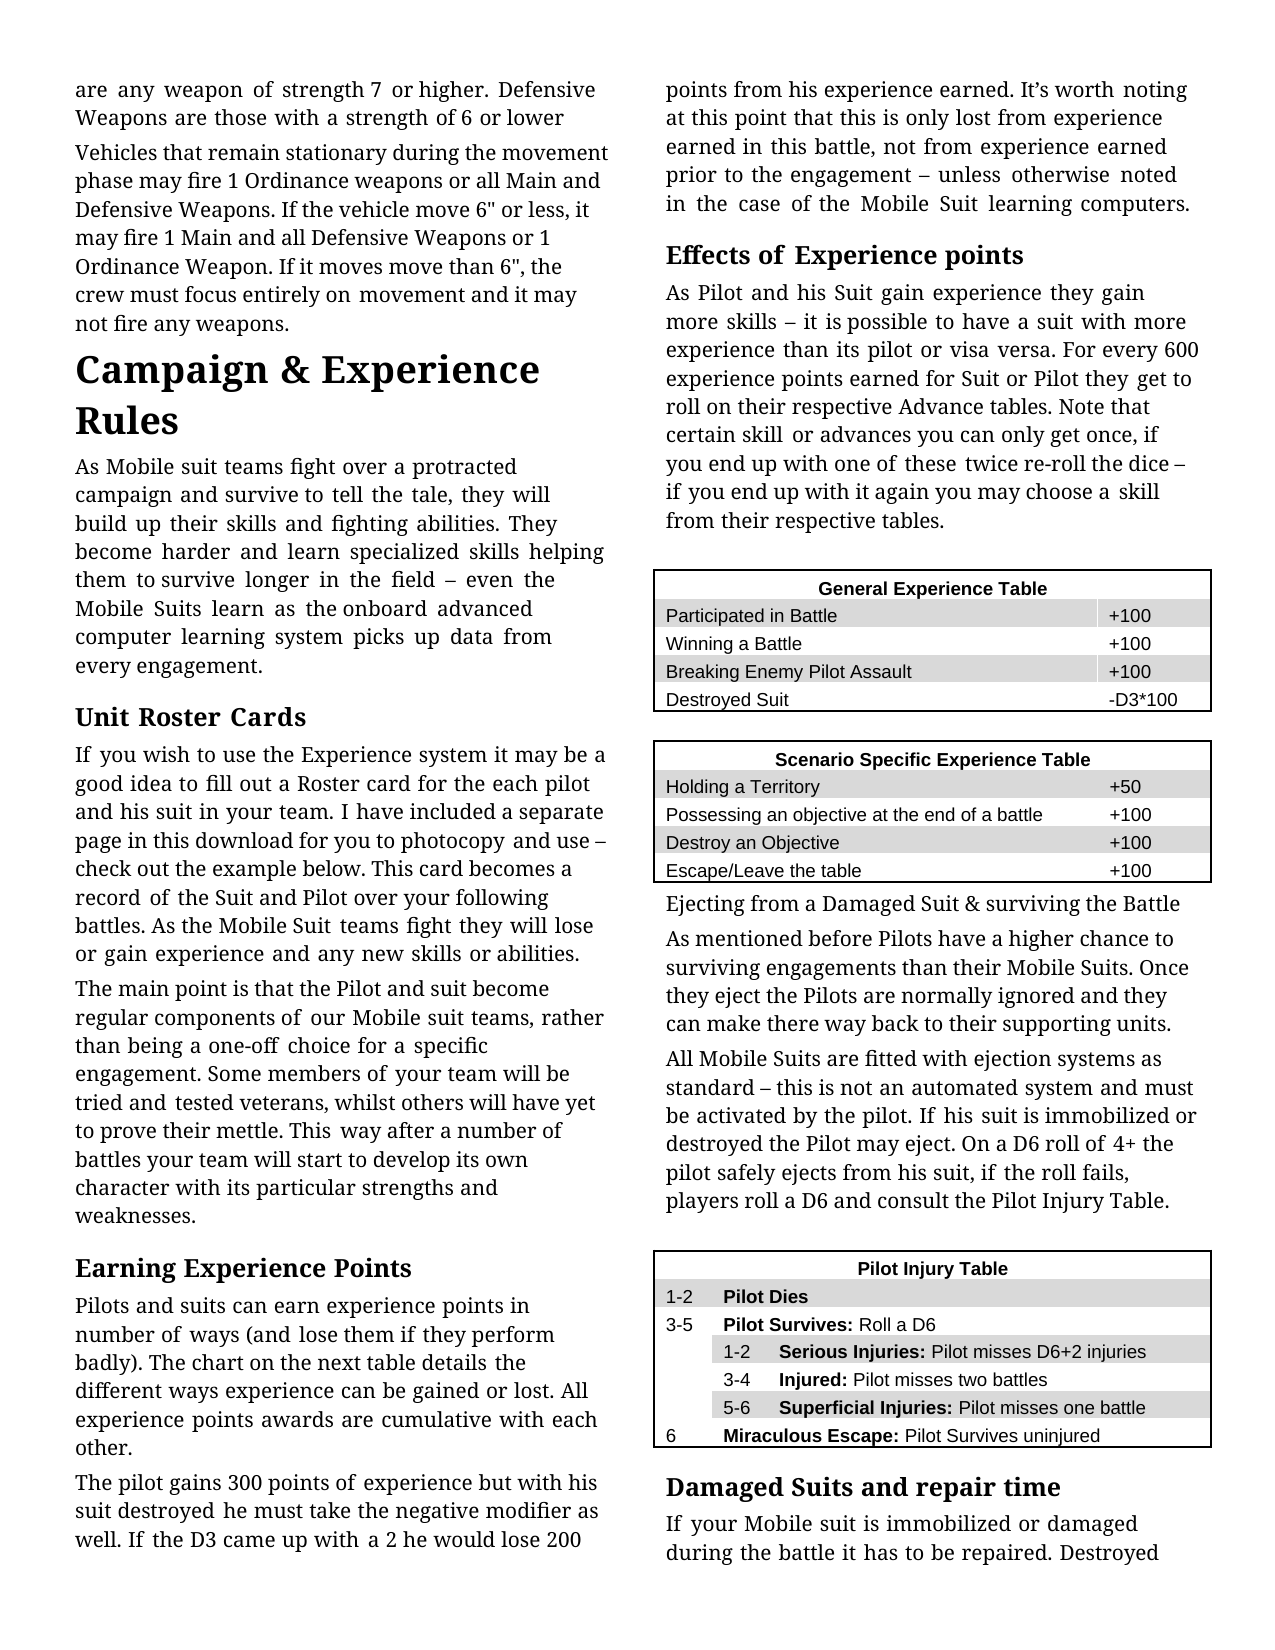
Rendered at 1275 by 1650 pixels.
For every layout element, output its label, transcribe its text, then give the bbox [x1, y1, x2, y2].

table_cell Holding a Territory [655, 770, 1098, 798]
table_cell 3-4 [712, 1363, 768, 1391]
text As Mobile suit teams fight over a protracted campaign and survive to tell the tale, they will build up their skills and fighting abilities. They become harder and learn specialized skills helping them to survive longer in the field – even the Mobile Suits learn as the onboard advanced computer learning system picks up data from every engagement. [75, 452, 609, 679]
subtitle Effects of Experience points [666, 238, 1200, 272]
text The pilot gains 300 points of experience but with his suit destroyed he must take the negative modifier as well. If the D3 came up with a 2 he would lose 200 points from his experience earned. It’s worth noting at this point that this is only lost from experience earned in this battle, not from experience earned prior to the engagement – unless otherwise noted in the case of the Mobile Suit learning computers. [666, 75, 1200, 217]
text As mentioned before Pilots have a higher chance to surviving engagements than their Mobile Suits. Once they eject the Pilots are normally ignored and they can make there way back to their supporting units. [666, 924, 1200, 1038]
table_cell Destroy an Objective [655, 826, 1098, 853]
table_cell 1-2 [712, 1335, 768, 1363]
table_cell 6 [655, 1419, 712, 1446]
table_header Scenario Specific Experience Table [655, 742, 1210, 770]
table_cell Breaking Enemy Pilot Assault [655, 655, 1097, 682]
table_cell 5-6 [712, 1391, 768, 1418]
table_cell Pilot Dies [712, 1279, 1210, 1307]
text Vehicles that remain stationary during the movement phase may fire 1 Ordinance weapons or all Main and Defensive Weapons. If the vehicle move 6" or less, it may fire 1 Main and all Defensive Weapons or 1 Ordinance Weapon. If it moves move than 6", the crew must focus entirely on movement and it may not fire any weapons. [75, 138, 609, 337]
table_cell Destroyed Suit [655, 682, 1097, 710]
table_cell +100 [1098, 599, 1210, 627]
table_cell +100 [1098, 853, 1210, 881]
table_cell Superficial Injuries: Pilot misses one battle [768, 1391, 1210, 1418]
text The pilot gains 300 points of experience but with his suit destroyed he must take the negative modifier as well. If the D3 came up with a 2 he would lose 200 points from his experience earned. It’s worth noting at this point that this is only lost from experience earned in this battle, not from experience earned prior to the engagement – unless otherwise noted in the case of the Mobile Suit learning computers. [75, 1468, 609, 1553]
table_cell -D3*100 [1098, 682, 1210, 710]
table_cell Pilot Survives: Roll a D6 [712, 1307, 1210, 1335]
text If you wish to use the Experience system it may be a good idea to fill out a Roster card for the each pilot and his suit in your team. I have included a separate page in this download for you to photocopy and use – check out the example below. This card becomes a record of the Suit and Pilot over your following battles. As the Mobile Suit teams fight they will lose or gain experience and any new skills or abilities. [75, 740, 609, 968]
table_cell +100 [1098, 826, 1210, 853]
table_cell +100 [1098, 798, 1210, 826]
table_cell Possessing an objective at the end of a battle [655, 798, 1098, 826]
table_header Pilot Injury Table [655, 1252, 1210, 1279]
table_cell Winning a Battle [655, 627, 1097, 654]
table_cell +50 [1098, 770, 1210, 798]
subtitle Earning Experience Points [75, 1251, 609, 1285]
text Pilots and suits can earn experience points in number of ways (and lose them if they perform badly). The chart on the next table details the different ways experience can be gained or lost. All experience points awards are cumulative with each other. [75, 1291, 609, 1462]
table_cell Injured: Pilot misses two battles [768, 1363, 1210, 1391]
table_cell Participated in Battle [655, 599, 1097, 627]
text As Pilot and his Suit gain experience they gain more skills – it is possible to have a suit with more experience than its pilot or visa versa. For every 600 experience points earned for Suit or Pilot they get to roll on their respective Advance tables. Note that certain skill or advances you can only get once, if you end up with one of these twice re-roll the dice – if you end up with it again you may choose a skill from their respective tables. [666, 278, 1200, 534]
table_header General Experience Table [655, 571, 1210, 599]
title Campaign & Experience Rules [75, 343, 609, 446]
subtitle Damaged Suits and repair time [666, 1469, 1200, 1503]
table_cell 1-2 [655, 1279, 712, 1307]
table_cell Escape/Leave the table [655, 853, 1098, 881]
table_cell +100 [1098, 655, 1210, 682]
text All Mobile Suits are fitted with ejection systems as standard – this is not an automated system and must be activated by the pilot. If his suit is immobilized or destroyed the Pilot may eject. On a D6 roll of 4+ the pilot safely ejects from his suit, if the roll fails, players roll a D6 and consult the Pilot Injury Table. [666, 1044, 1200, 1215]
table_cell 3-5 [655, 1307, 712, 1418]
table_cell Miraculous Escape: Pilot Survives uninjured [712, 1419, 1210, 1446]
table_cell Serious Injuries: Pilot misses D6+2 injuries [768, 1335, 1210, 1363]
text Ejecting from a Damaged Suit & surviving the Battle [666, 889, 1200, 918]
subtitle Unit Roster Cards [75, 700, 609, 734]
text The main point is that the Pilot and suit become regular components of our Mobile suit teams, rather than being a one-off choice for a specific engagement. Some members of your team will be tried and tested veterans, whilst others will have yet to prove their mettle. This way after a number of battles your team will start to develop its own character with its particular strengths and weaknesses. [75, 974, 609, 1230]
table_cell +100 [1098, 627, 1210, 654]
